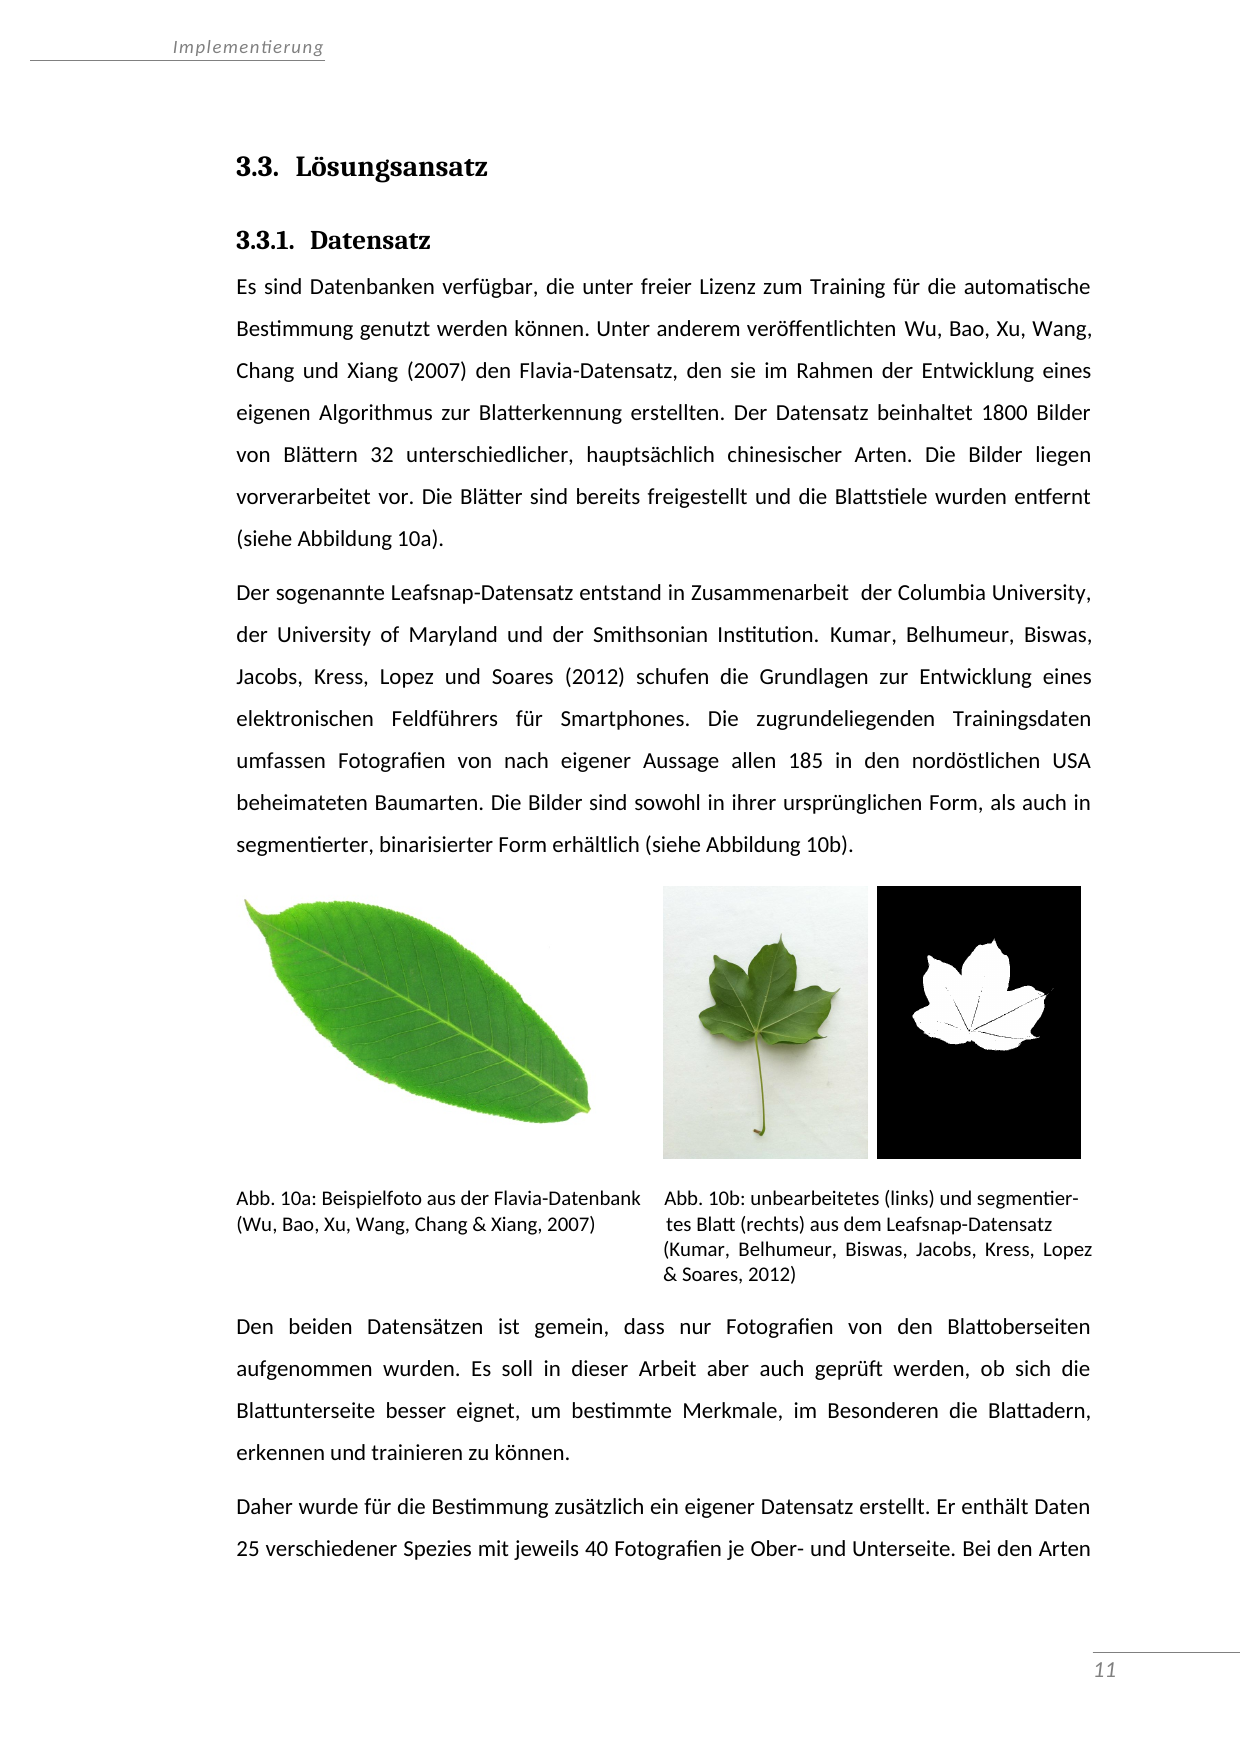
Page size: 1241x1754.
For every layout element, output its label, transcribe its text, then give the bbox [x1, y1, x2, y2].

text (Kumar, Belhumeur, Biswas, Jacobs, Kress, Lopez & Soares, 2012) [663, 1236, 1093, 1287]
text (Wu, Bao, Xu, Wang, Chang & Xiang, 2007) tes Blatt (rechts) aus dem Leafsnap-Datensatz [236, 1211, 1093, 1236]
text Der sogenannte Leafsnap-Datensatz entstand in Zusammenarbeit der Columbia University, der University of Maryland und der Smithsonian Institution. Kumar, Belhumeur, Biswas, Jacobs, Kress, Lopez und Soares (2012) schufen die Grundlagen zur Entwicklung eines elektronischen Feldführers für Smartphones. Die zugrundeliegenden Trainingsdaten umfassen Fotografien von nach eigener Aussage allen 185 in den nordöstlichen USA beheimateten Baumarten. Die Bilder sind sowohl in ihrer ursprünglichen Form, als auch in segmentierter, binarisierter Form erhältlich (siehe Abbildung 10b). [236, 578, 1093, 858]
picture [877, 886, 1081, 1159]
text Abb. 10a: Beispielfoto aus der Flavia-Datenbank Abb. 10b: unbearbeitetes (links) und segmentier- [236, 1185, 1093, 1211]
picture [236, 884, 602, 1159]
subtitle Datensatz [236, 225, 1093, 256]
picture [663, 886, 868, 1159]
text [236, 1492, 1093, 1562]
text Den beiden Datensätzen ist gemein, dass nur Fotografien von den Blattoberseiten aufgenommen wurden. Es soll in dieser Arbeit aber auch geprüft werden, ob sich die Blattunterseite besser eignet, um bestimmte Merkmale, im Besonderen die Blattadern, erkennen und trainieren zu können. [236, 1312, 1093, 1466]
text Es sind Datenbanken verfügbar, die unter freier Lizenz zum Training für die automatische Bestimmung genutzt werden können. Unter anderem veröffentlichten Wu, Bao, Xu, Wang, Chang und Xiang (2007) den Flavia-Datensatz, den sie im Rahmen der Entwicklung eines eigenen Algorithmus zur Blatterkennung erstellten. Der Datensatz beinhaltet 1800 Bilder von Blättern 32 unterschiedlicher, hauptsächlich chinesischer Arten. Die Bilder liegen vorverarbeitet vor. Die Blätter sind bereits freigestellt und die Blattstiele wurden entfernt (siehe Abbildung 10a). [236, 272, 1093, 552]
subtitle Lösungsansatz [236, 150, 1093, 183]
